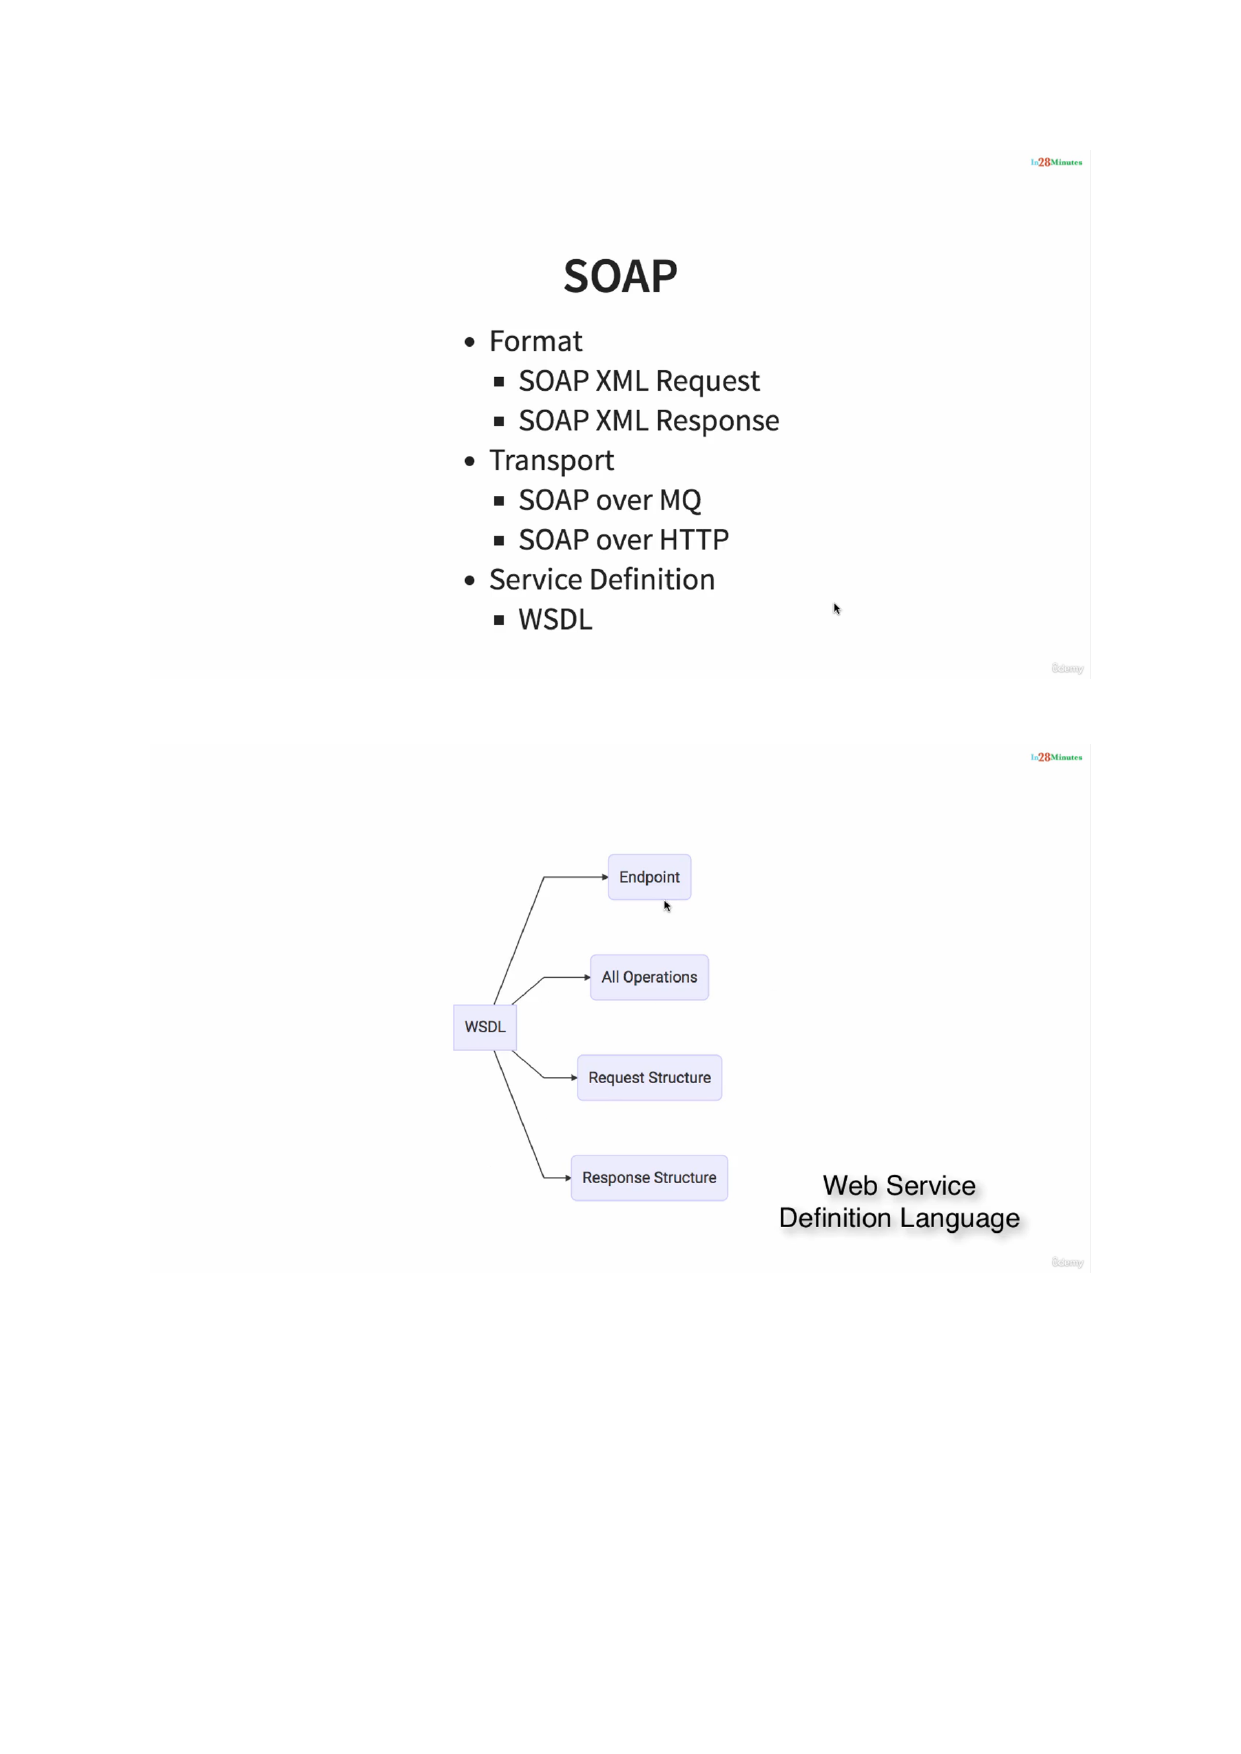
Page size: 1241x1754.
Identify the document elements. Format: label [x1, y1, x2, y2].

picture [150, 150, 1091, 679]
picture [150, 744, 1091, 1273]
